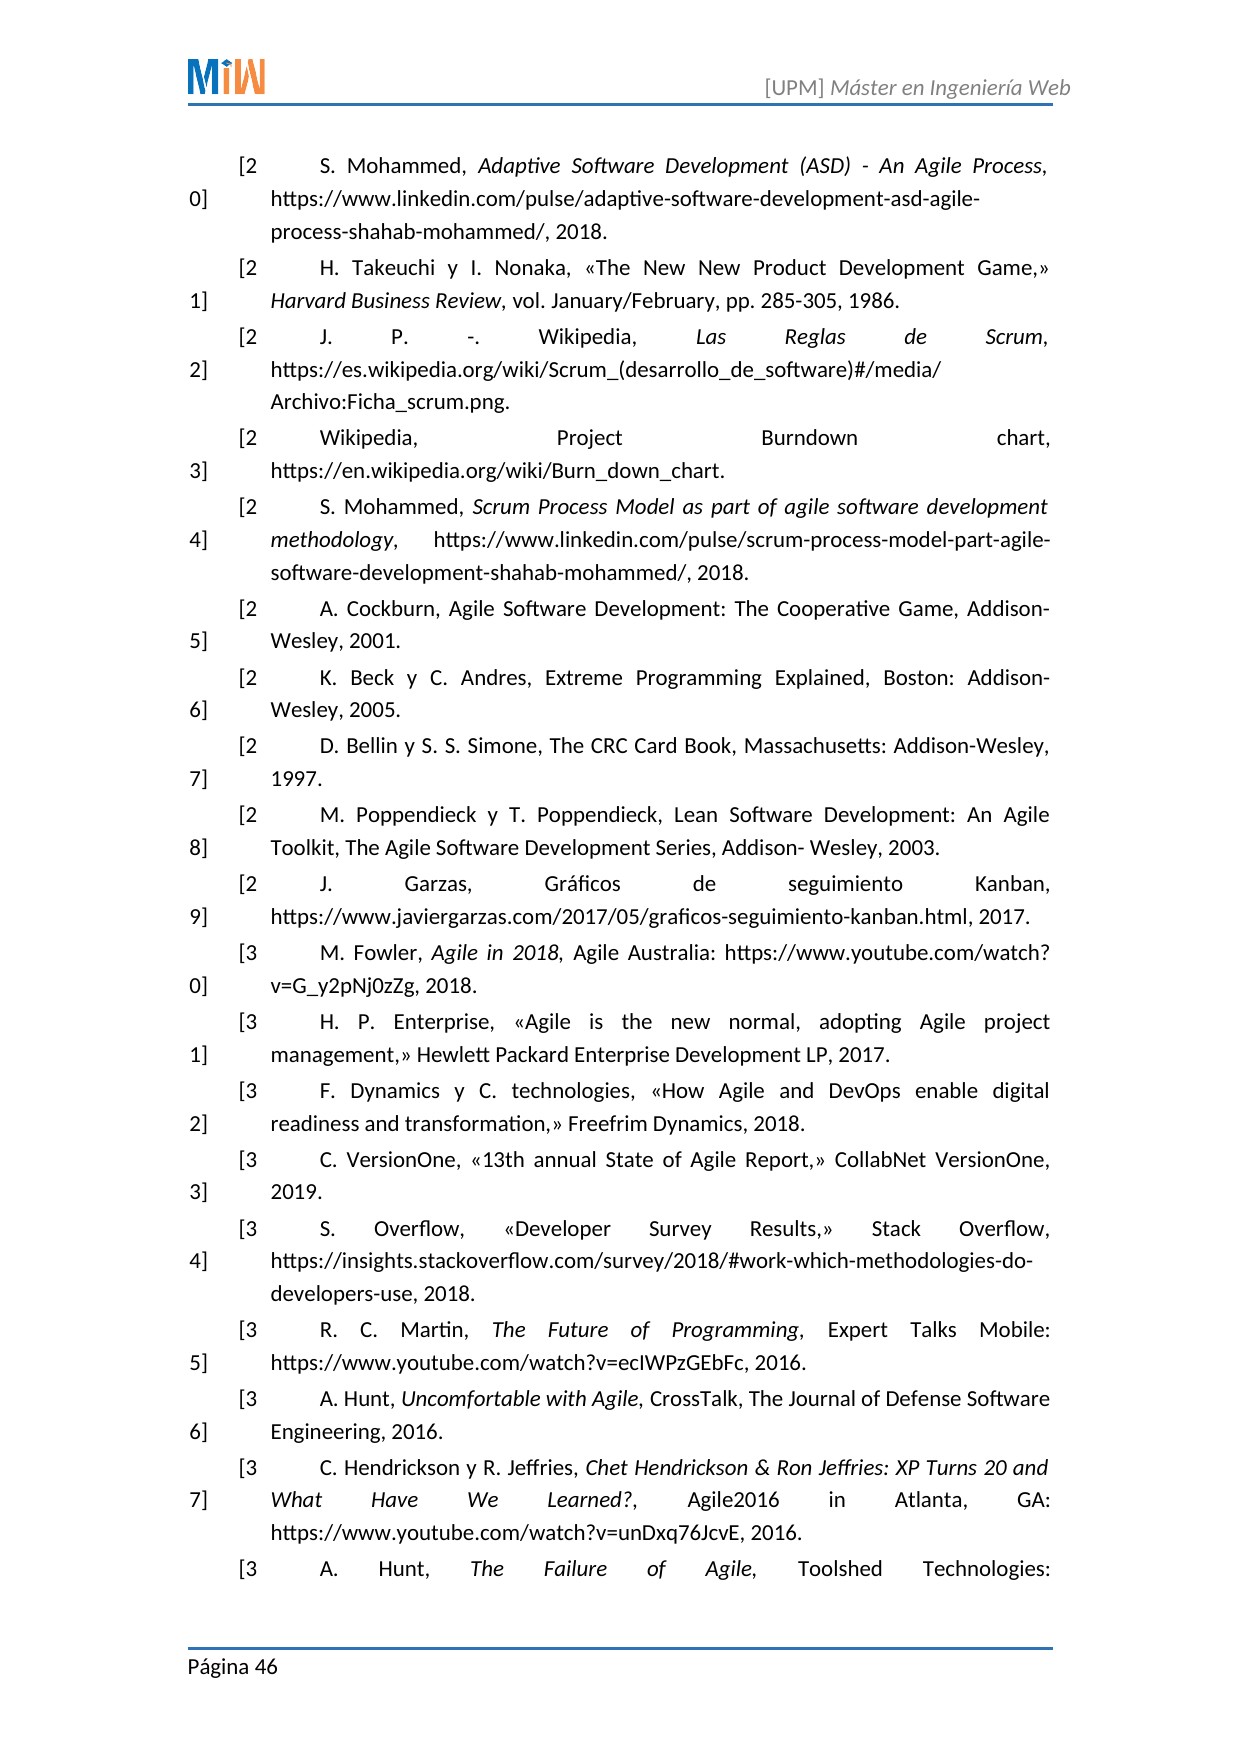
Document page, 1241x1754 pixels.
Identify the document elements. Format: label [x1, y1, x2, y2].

picture [187, 59, 265, 95]
